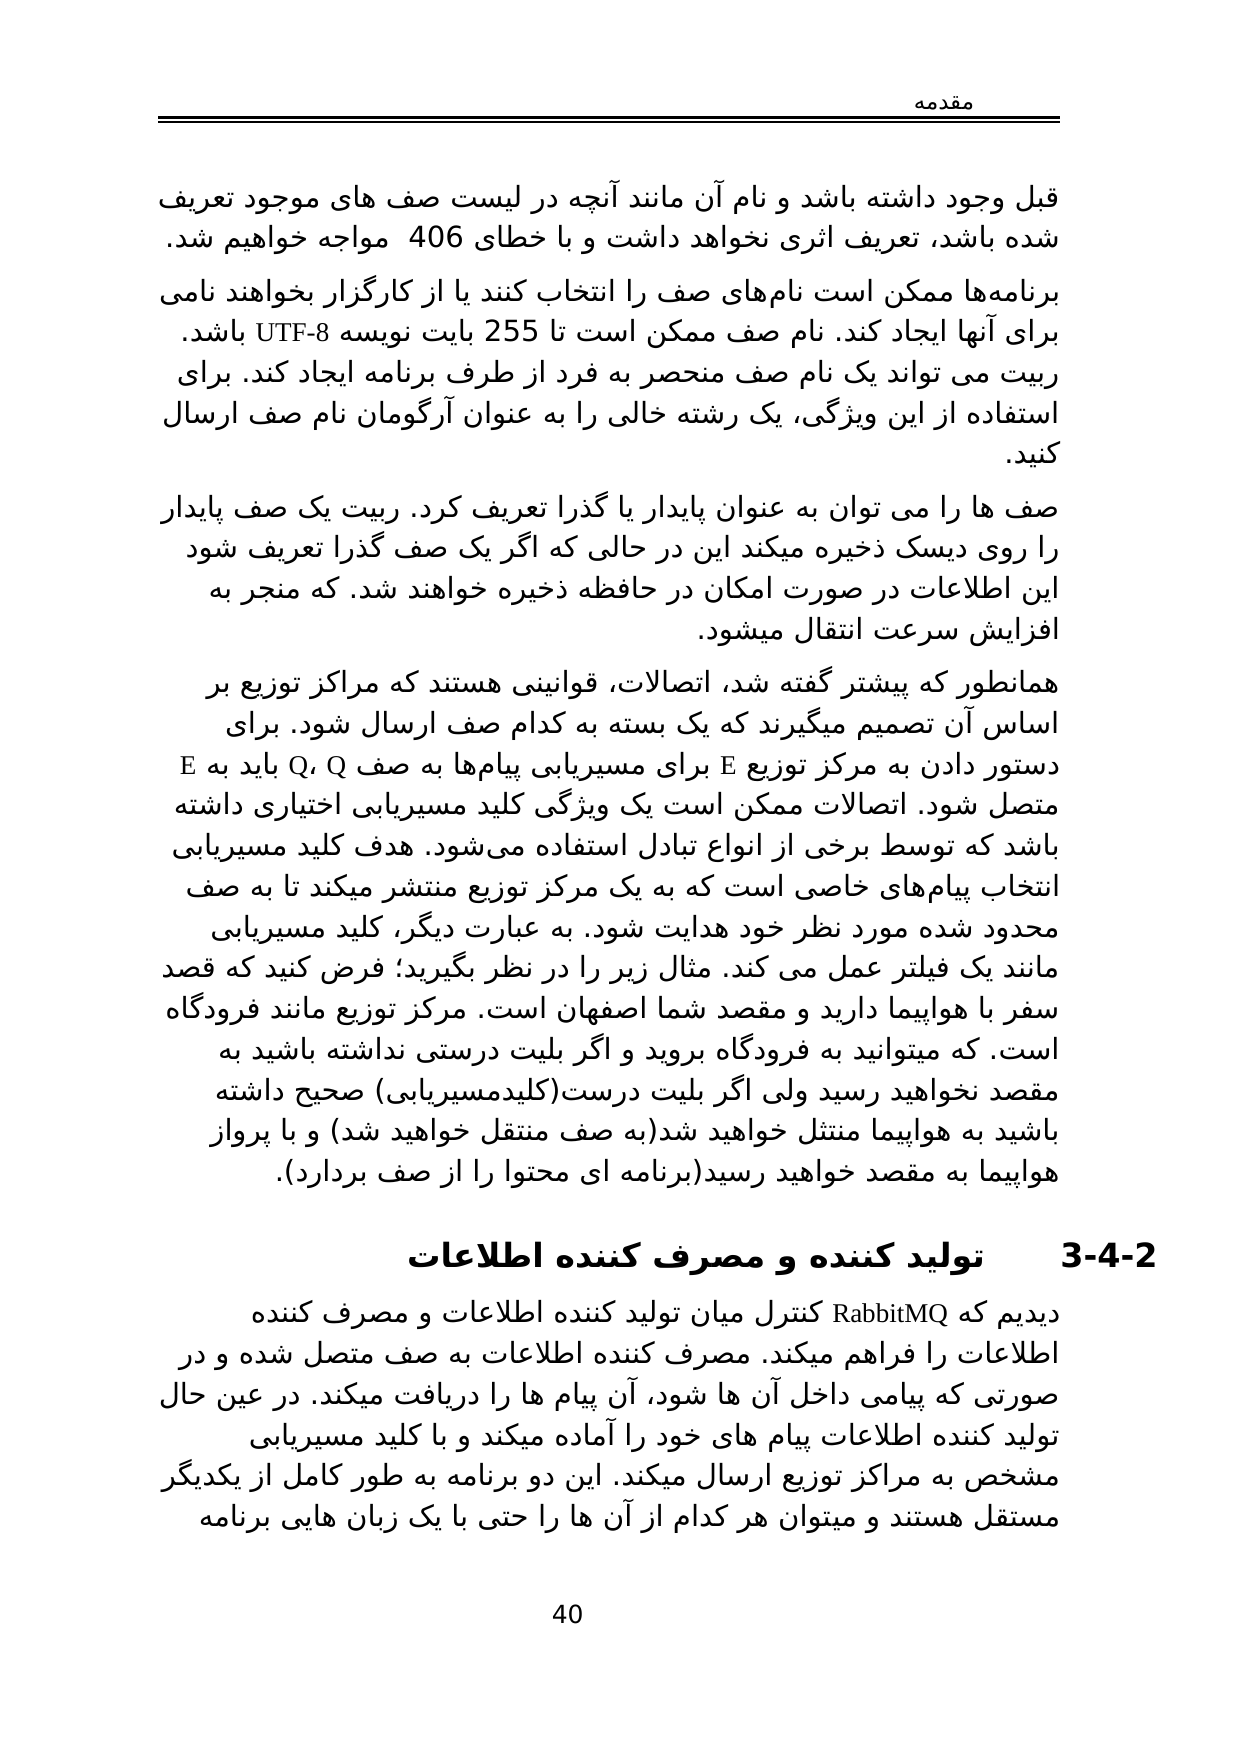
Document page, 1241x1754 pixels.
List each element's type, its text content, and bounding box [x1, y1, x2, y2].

text همانطور که پیشتر گفته شد، اتصالات، قوانینی هستند که مراکز توزیع بر اساس آن تصمیم میگیرند که یک بسته به کدام صف ارسال شود. برای دستور دادن به مرکز توزیع E برای مسیریابی پیام‌ها به صف Q، Q باید به E متصل شود. اتصالات ممکن است یک ویژگی کلید مسیریابی اختیاری داشته باشد که توسط برخی از انواع تبادل استفاده می‌شود. هدف کلید مسیریابی انتخاب پیام‌های خاصی است که به یک مرکز توزیع منتشر میکند تا به صف محدود شده مورد نظر خود هدایت شود. به عبارت دیگر، کلید مسیریابی مانند یک فیلتر عمل می کند. مثال زیر را در نظر بگیرید؛ فرض کنید که قصد سفر با هواپیما دارید و مقصد شما اصفهان است. مرکز توزیع مانند فرودگاه است. که میتوانید به فرودگاه بروید و اگر بلیت درستی نداشته باشید به مقصد نخواهید رسید ولی اگر بلیت درست(کلیدمسیریابی) صحیح داشته باشید به هواپیما منتثل خواهید شد(به صف منتقل خواهید شد) و با پرواز هواپیما به مقصد خواهید رسید(برنامه ای محتوا را از صف بردارد). [150, 666, 1060, 1188]
text برنامه‌ها ممکن است نام‌های صف را انتخاب کنند یا از کارگزار بخواهند نامی برای آنها ایجاد کند. نام صف ممکن است تا 255 بایت نویسه UTF-8 باشد. ربیت می تواند یک نام صف منحصر به فرد از طرف برنامه ایجاد کند. برای استفاده از این ویژگی، یک رشته خالی را به عنوان آرگومان نام صف ارسال کنید. [150, 274, 1060, 471]
text صف ها را می توان به عنوان پایدار یا گذرا تعریف کرد. ربیت یک صف پایدار را روی دیسک ذخیره میکند این در حالی که اگر یک صف گذرا تعریف شود این اطلاعات در صورت امکان در حافظه ذخیره خواهند شد. که منجر به افزایش سرعت انتقال میشود. [150, 490, 1060, 646]
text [150, 180, 1060, 255]
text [150, 1296, 1060, 1533]
subtitle تولید کننده و مصرف کننده اطلاعات [150, 1237, 1060, 1276]
